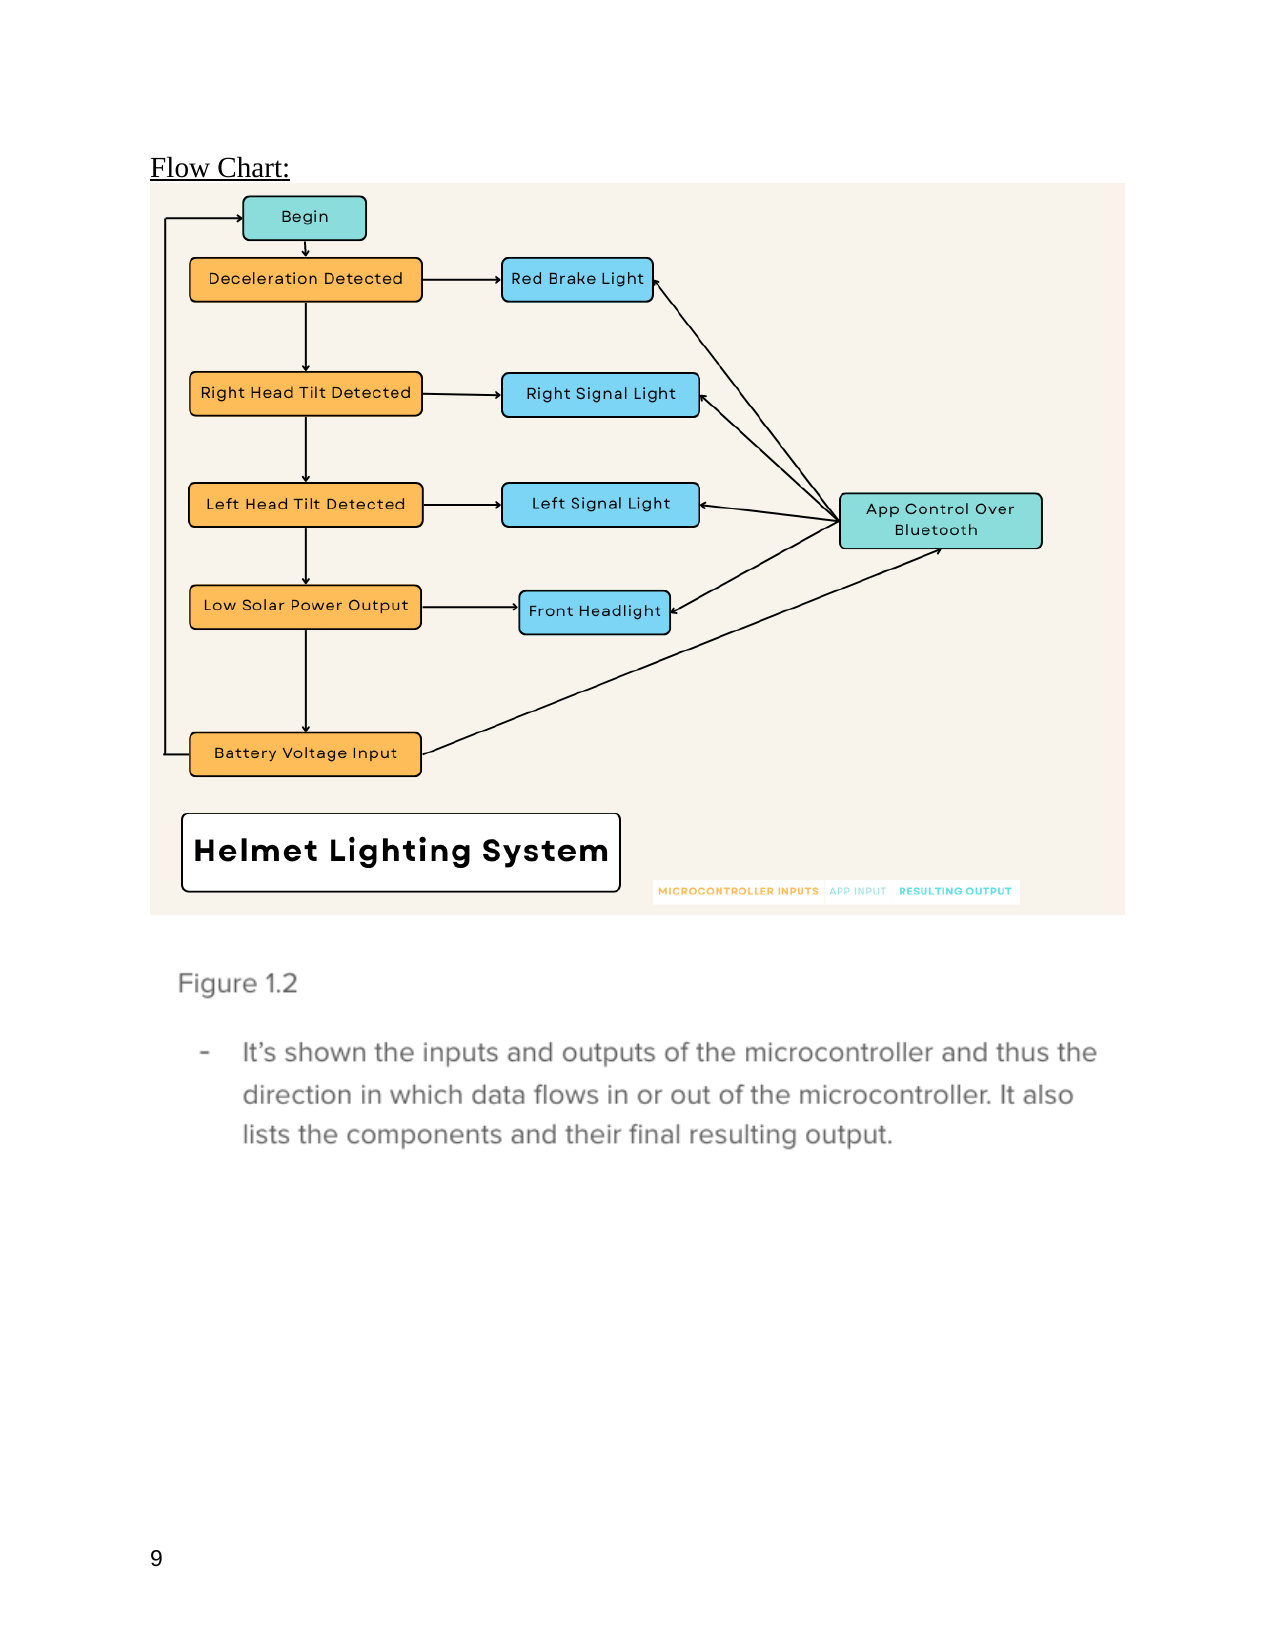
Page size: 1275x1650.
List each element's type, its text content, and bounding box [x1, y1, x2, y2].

picture [150, 953, 1125, 1170]
text Flow Chart: [150, 150, 1125, 183]
picture [150, 183, 1125, 915]
